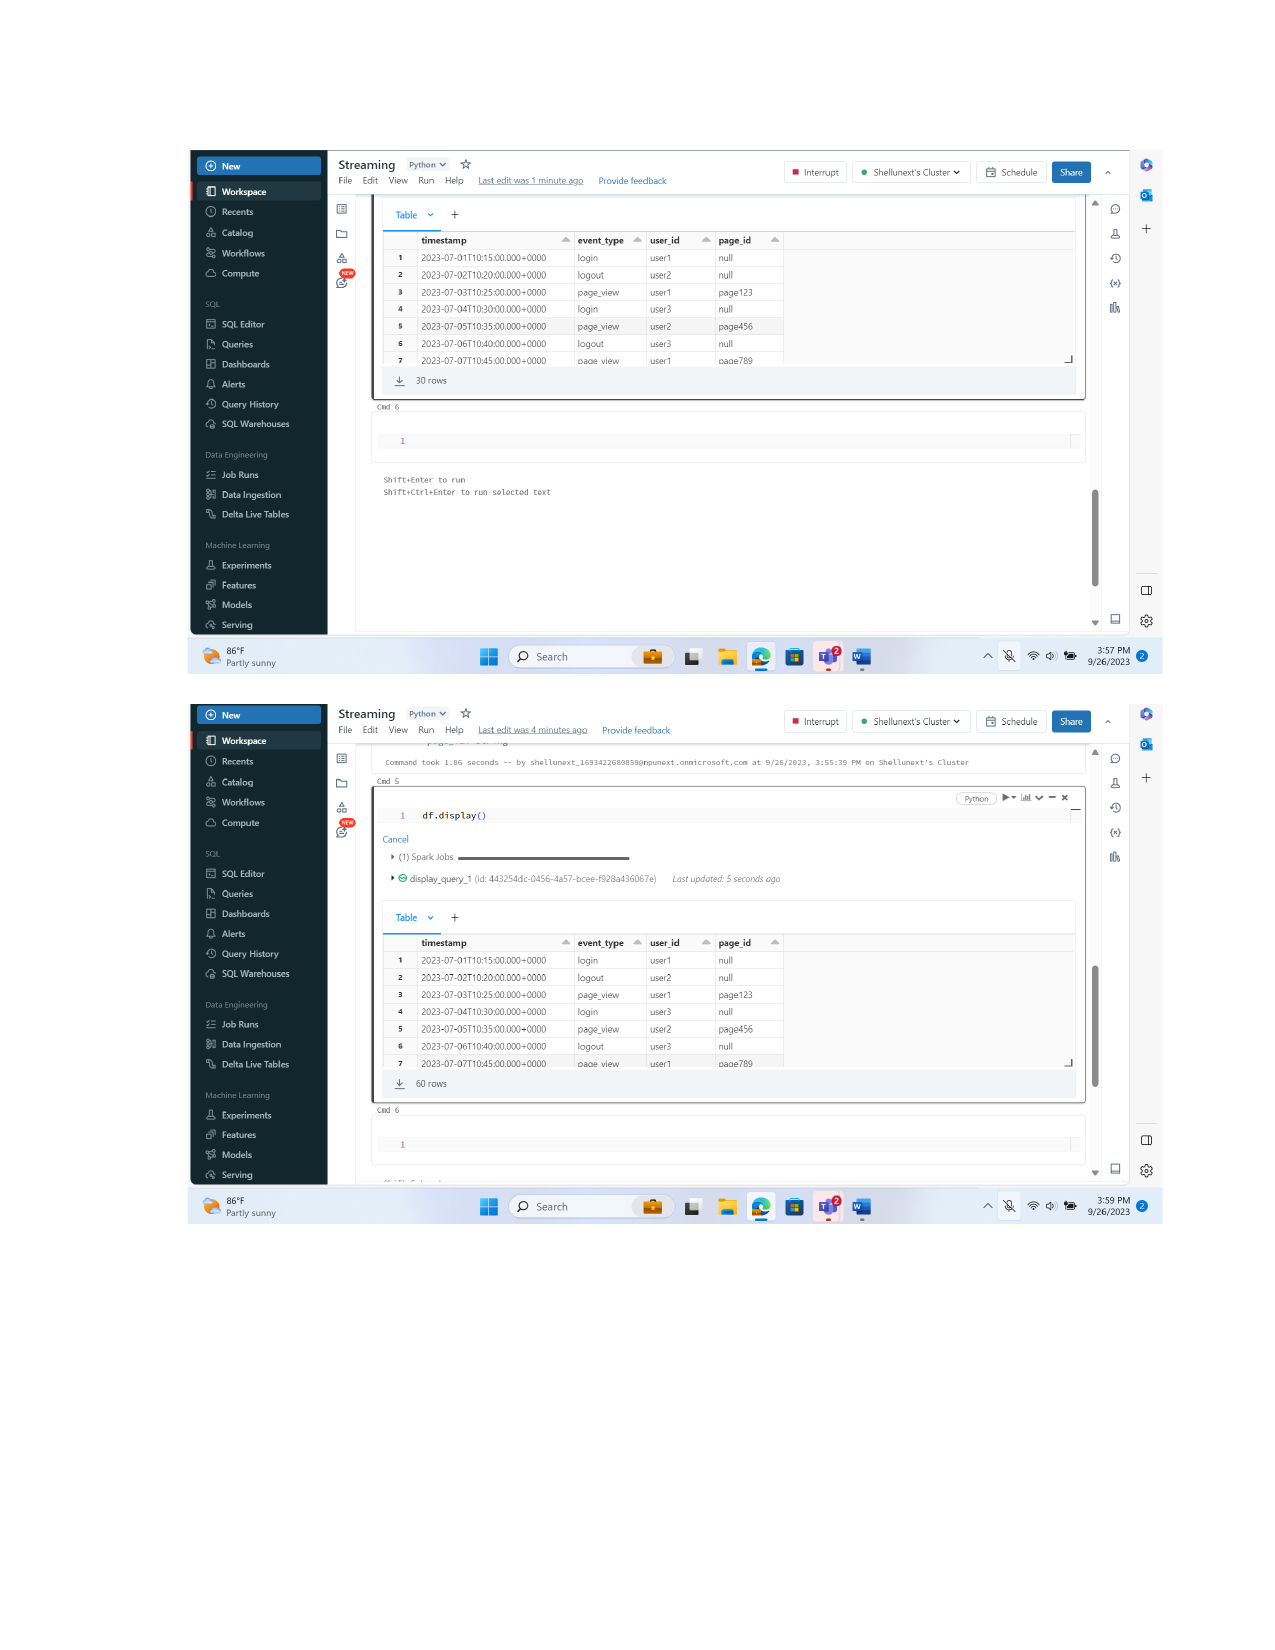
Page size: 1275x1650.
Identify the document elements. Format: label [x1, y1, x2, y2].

picture [187, 704, 1163, 1224]
picture [187, 150, 1163, 674]
